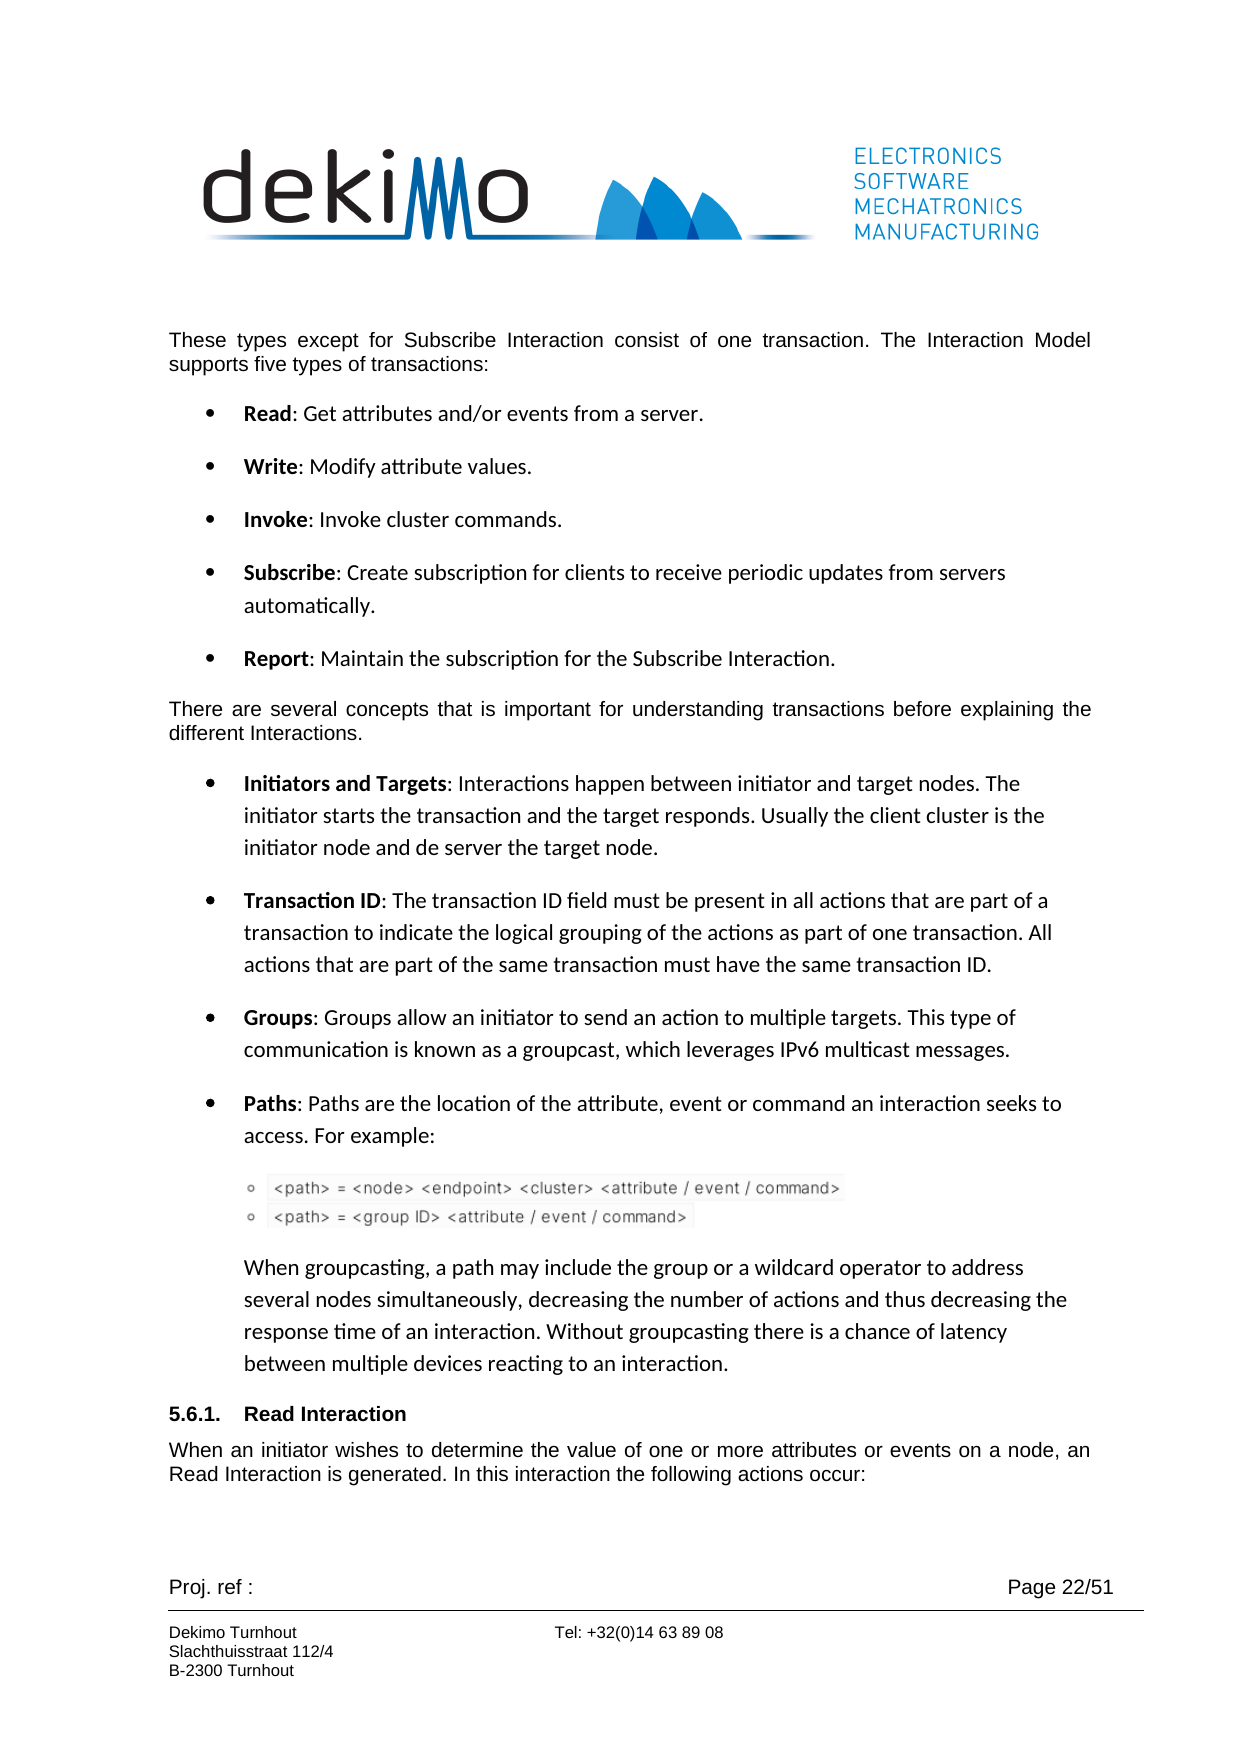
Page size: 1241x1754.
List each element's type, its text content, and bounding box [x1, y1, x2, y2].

text There are several concepts that is important for understanding transactions before explaining the different Interactions. [169, 697, 1093, 745]
picture [159, 73, 1083, 304]
list Read: Get attributes and/or events from a server. [206, 399, 1093, 427]
text When an initiator wishes to determine the value of one or more attributes or events on a node, an Read Interaction is generated. In this interaction the following actions occur: [169, 1438, 1093, 1486]
list Paths: Paths are the location of the attribute, event or command an interaction seeks to access. For example: [206, 1089, 1093, 1149]
list Initiators and Targets: Interactions happen between initiator and target nodes. The initiator starts the transaction and the target responds. Usually the client cluster is the initiator node and de server the target node. [206, 769, 1093, 861]
picture [243, 1173, 845, 1228]
list Write: Modify attribute values. [206, 452, 1093, 481]
text These types except for Subscribe Interaction consist of one transaction. The Interaction Model supports five types of transactions: [169, 328, 1093, 376]
list Transaction ID: The transaction ID field must be present in all actions that are part of a transaction to indicate the logical grouping of the actions as part of one transaction. All actions that are part of the same transaction must have the same transaction ID. [206, 886, 1093, 978]
list Report: Maintain the subscription for the Subscribe Interaction. [206, 644, 1093, 672]
list Invoke: Invoke cluster commands. [206, 506, 1093, 533]
subtitle Read Interaction [169, 1402, 1093, 1426]
list Subscribe: Create subscription for clients to receive periodic updates from servers automatically. [206, 558, 1093, 619]
list When groupcasting, a path may include the group or a wildcard operator to address several nodes simultaneously, decreasing the number of actions and thus decreasing the response time of an interaction. Without groupcasting there is a chance of latency between multiple devices reacting to an interaction. [244, 1253, 1093, 1377]
list Groups: Groups allow an initiator to send an action to multiple targets. This type of communication is known as a groupcast, which leverages IPv6 multicast messages. [206, 1003, 1093, 1064]
